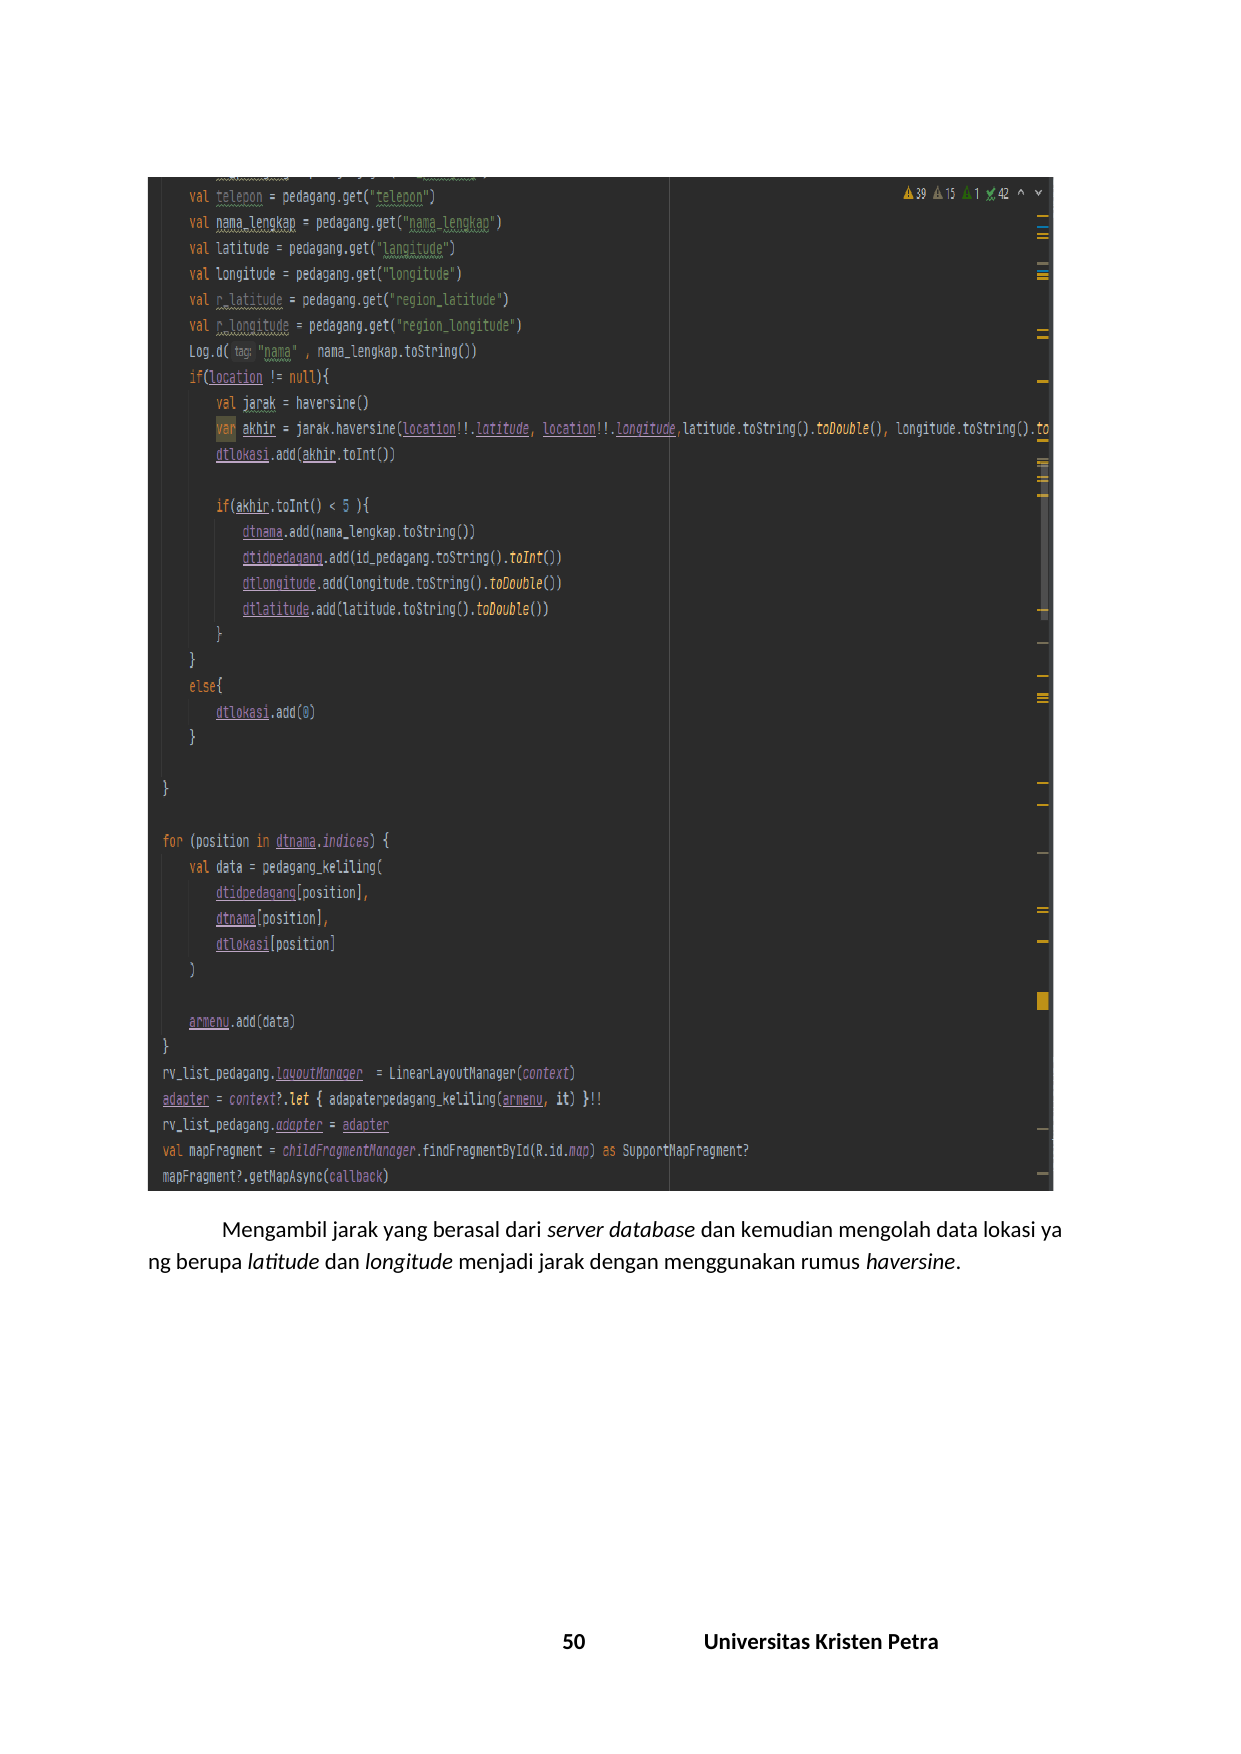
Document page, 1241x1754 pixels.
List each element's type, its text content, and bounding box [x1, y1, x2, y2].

text Mengambil jarak yang berasal dari server database dan kemudian mengolah data lokasi yang berupa latitude dan longitude menjadi jarak dengan menggunakan rumus haversine. [148, 1215, 1063, 1276]
picture [147, 177, 1054, 1191]
